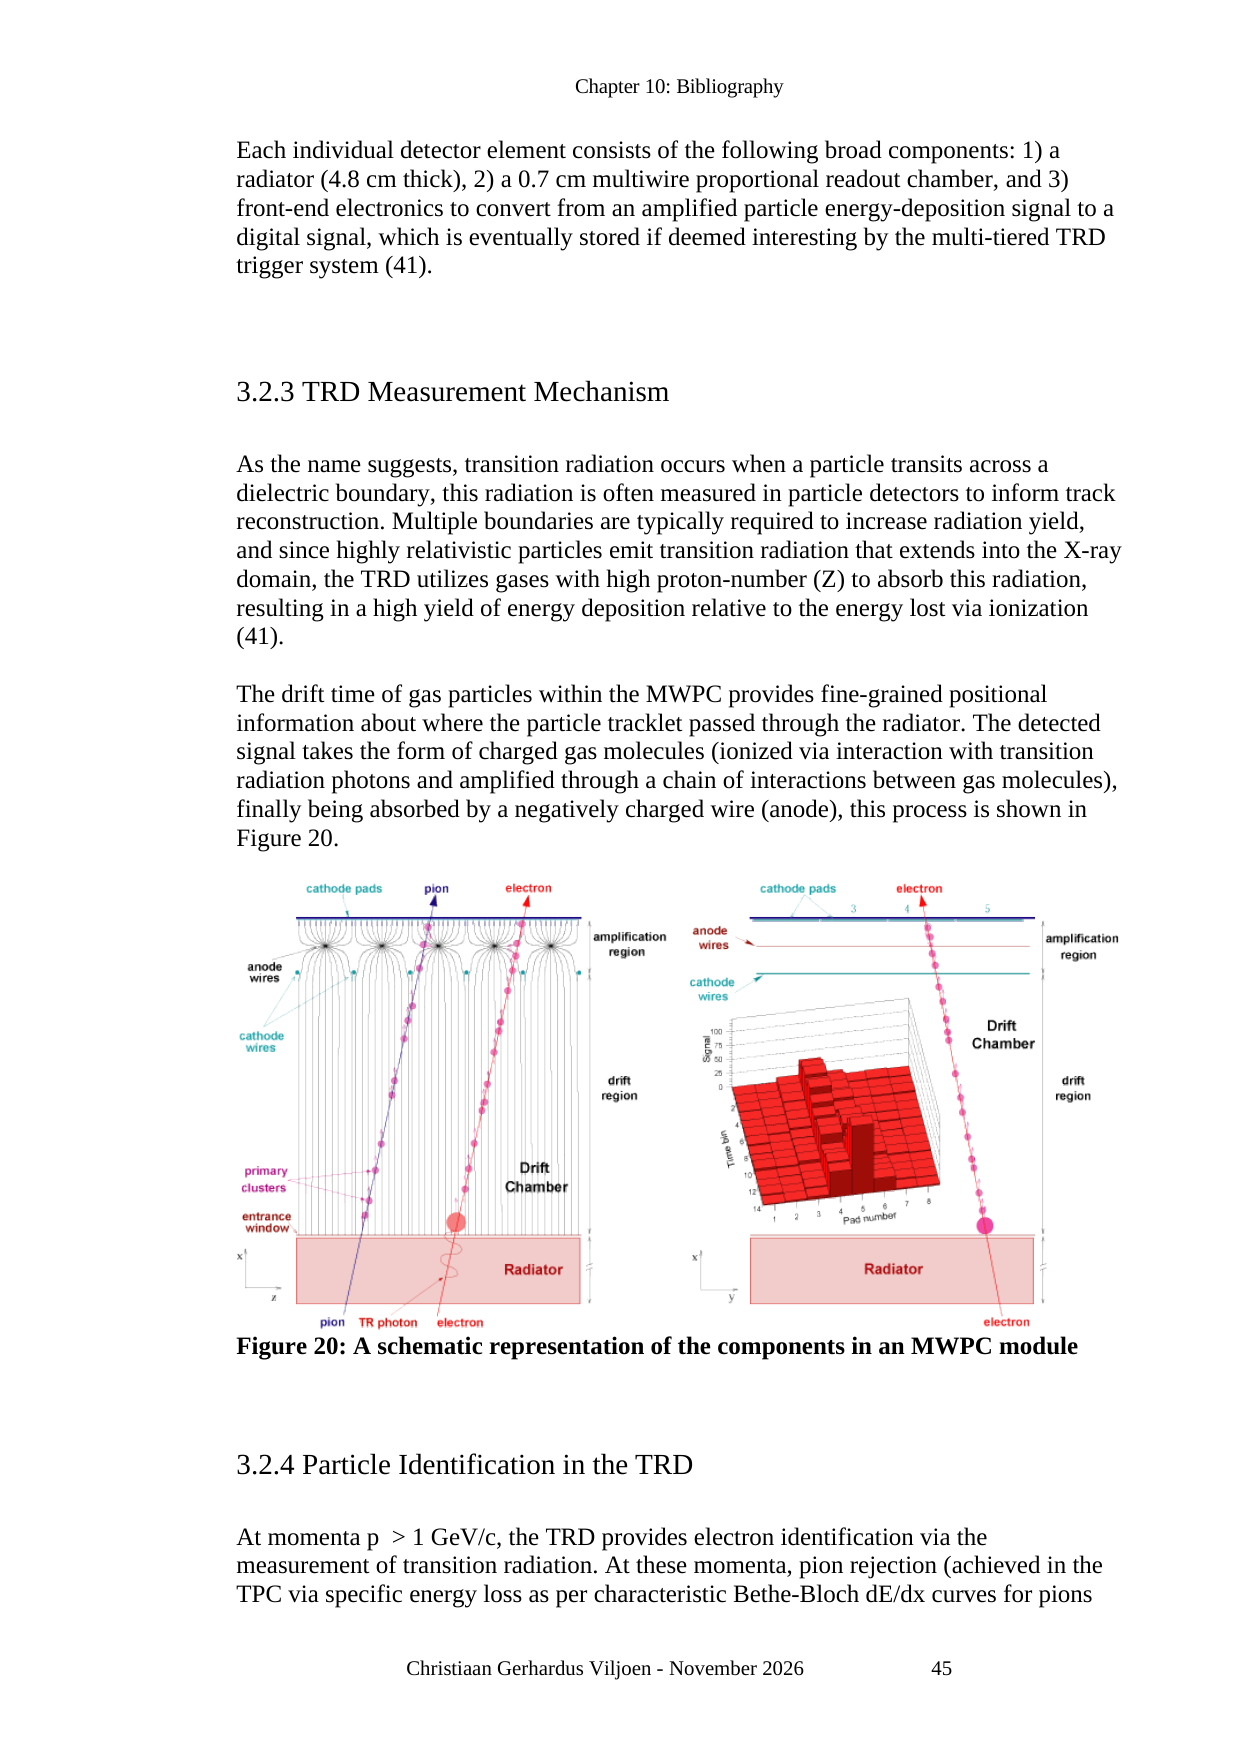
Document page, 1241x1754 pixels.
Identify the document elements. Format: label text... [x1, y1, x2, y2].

picture [236, 880, 1123, 1331]
text Each individual detector element consists of the following broad components: 1) a radiator (4.8 cm thick), 2) a 0.7 cm multiwire proportional readout chamber, and 3) front-end electronics to convert from an amplified particle energy-deposition signal to a digital signal, which is eventually stored if deemed interesting by the multi-tiered TRD trigger system . [236, 135, 1122, 279]
subtitle TRD Measurement Mechanism [236, 374, 1122, 408]
text As the name suggests, transition radiation occurs when a particle transits across a dielectric boundary, this radiation is often measured in particle detectors to inform track reconstruction. Multiple boundaries are typically required to increase radiation yield, and since highly relativistic particles emit transition radiation that extends into the X-ray domain, the TRD utilizes gases with high proton-number (Z) to absorb this radiation, resulting in a high yield of energy deposition relative to the energy lost via ionization . [236, 449, 1122, 650]
text Figure 20: A schematic representation of the components in an MWPC module [236, 1331, 1122, 1360]
text The drift time of gas particles within the MWPC provides fine-grained positional information about where the particle tracklet passed through the radiator. The detected signal takes the form of charged gas molecules (ionized via interaction with transition radiation photons and amplified through a chain of interactions between gas molecules), finally being absorbed by a negatively charged wire (anode), this process is shown in Figure 20. [236, 679, 1122, 851]
subtitle Particle Identification in the TRD [236, 1447, 1122, 1480]
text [236, 1522, 1122, 1608]
